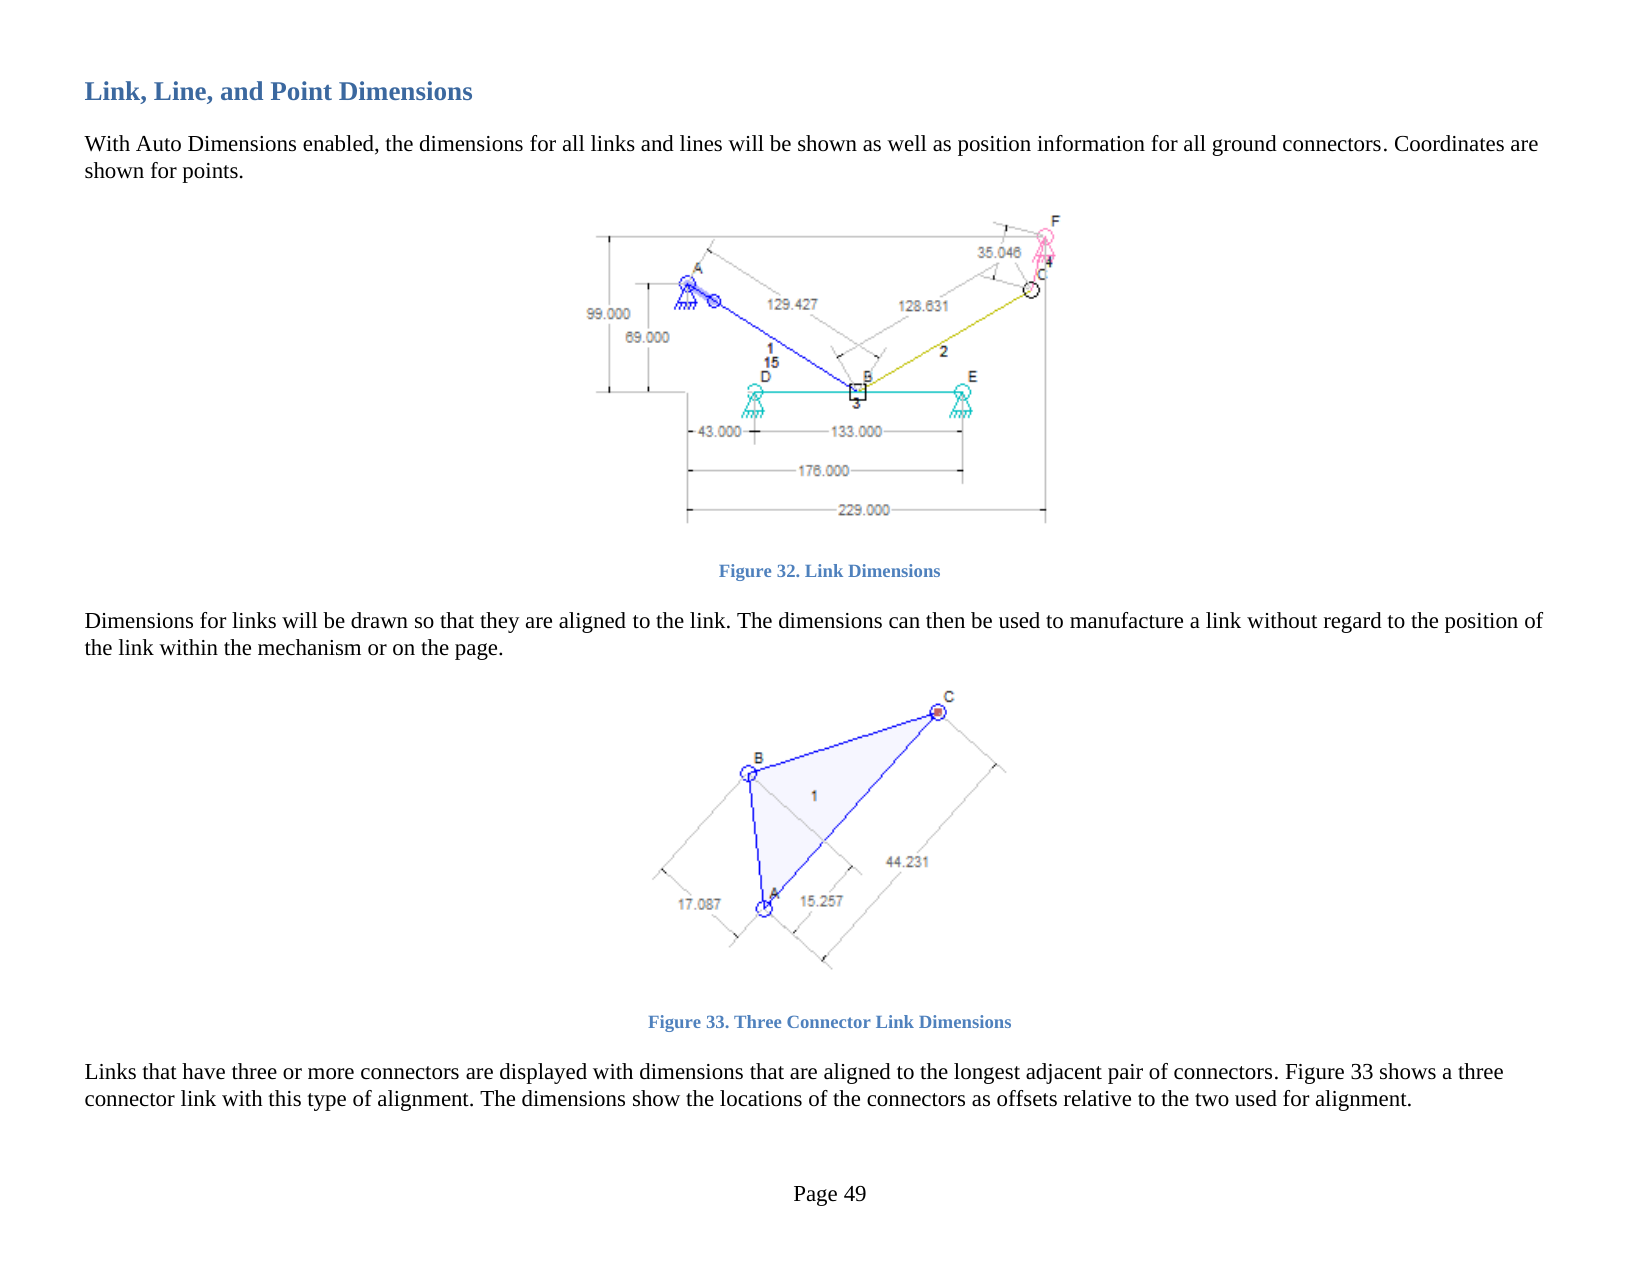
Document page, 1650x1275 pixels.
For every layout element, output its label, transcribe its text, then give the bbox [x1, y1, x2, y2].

subtitle Link, Line, and Point Dimensions [84, 75, 1575, 106]
text With Auto Dimensions enabled, the dimensions for all links and lines will be shown as well as position information for all ground connectors. Coordinates are shown for points. [84, 130, 1575, 184]
picture [629, 674, 1030, 998]
picture [576, 197, 1084, 547]
text Links that have three or more connectors are displayed with dimensions that are aligned to the longest adjacent pair of connectors. Figure 33 shows a three connector link with this type of alignment. The dimensions show the locations of the connectors as offsets relative to the two used for alignment. [84, 1058, 1575, 1112]
text Dimensions for links will be drawn so that they are aligned to the link. The dimensions can then be used to manufacture a link without regard to the position of the link within the mechanism or on the page. [84, 607, 1575, 661]
